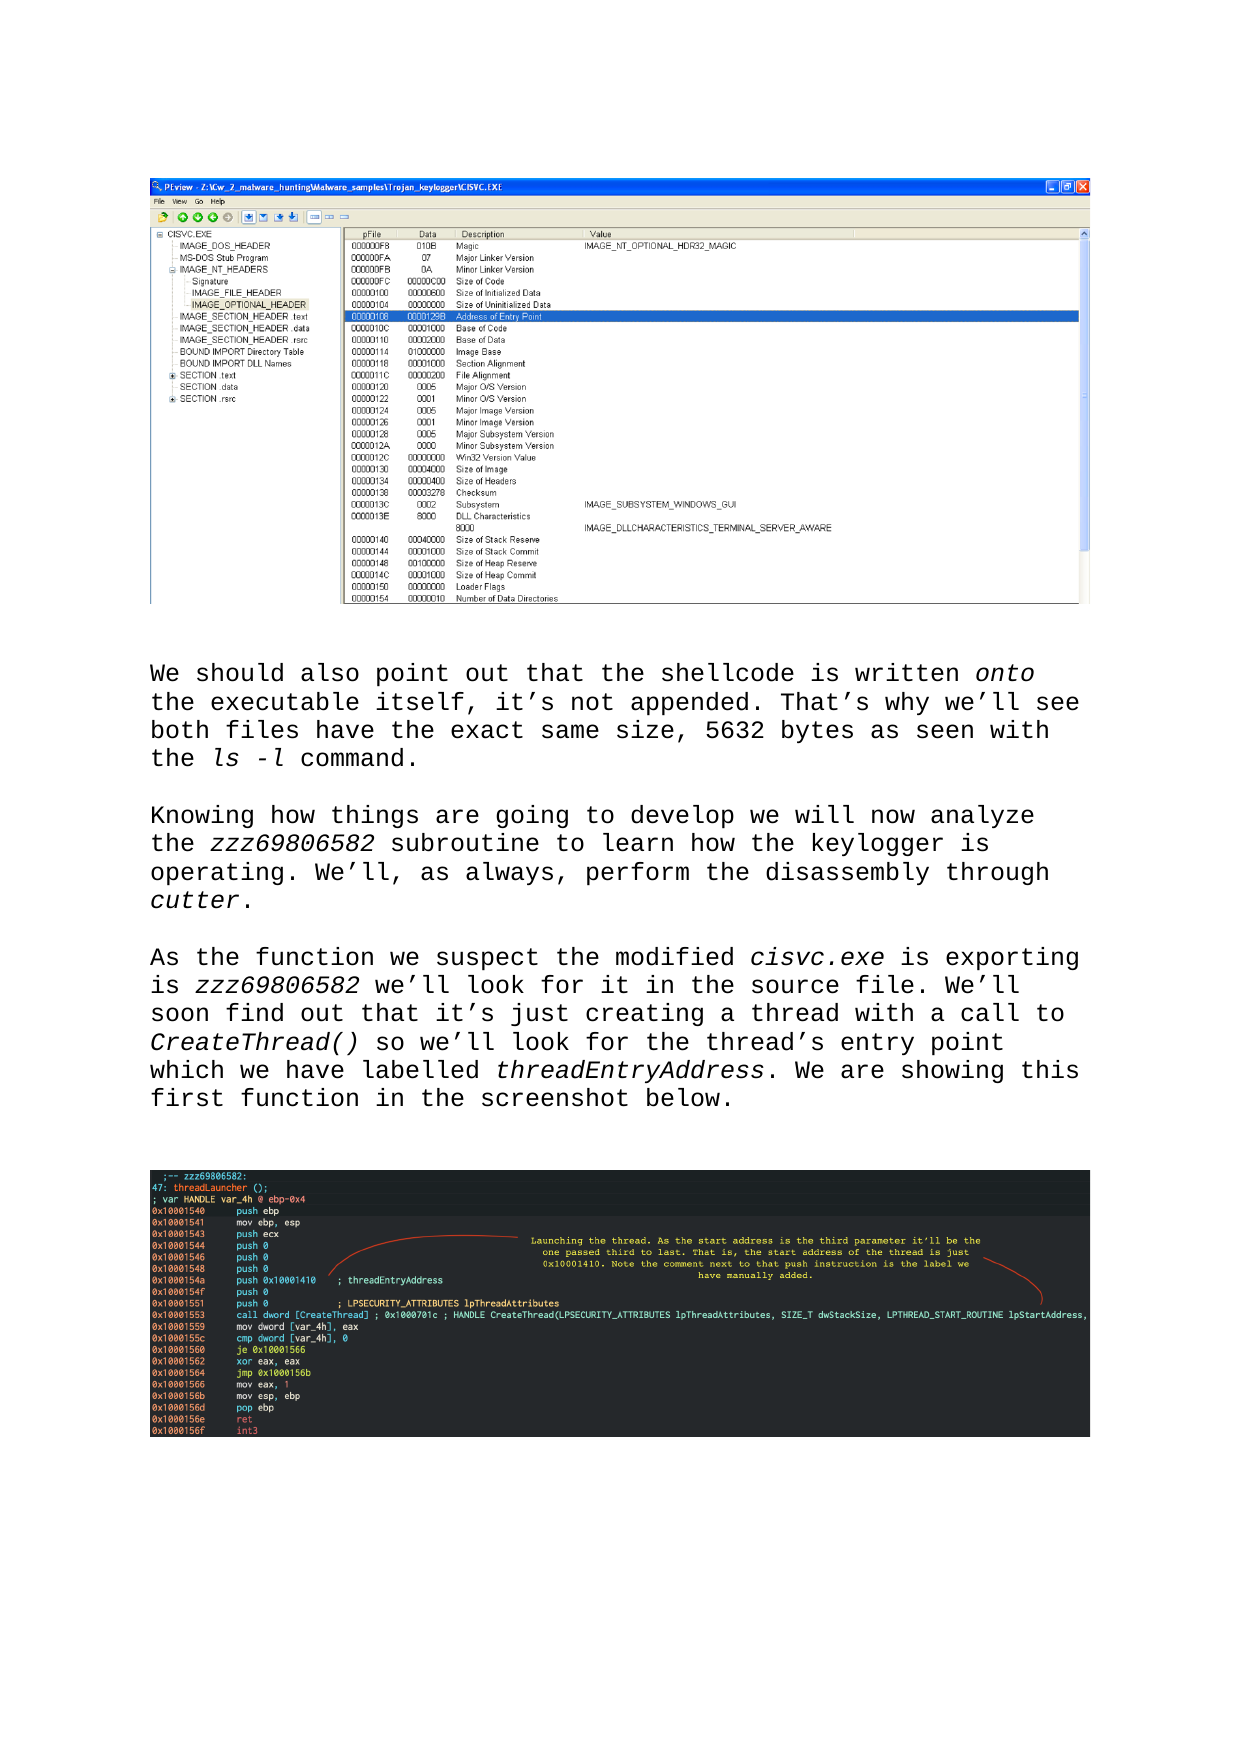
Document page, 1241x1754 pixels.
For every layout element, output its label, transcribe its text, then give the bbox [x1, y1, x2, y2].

picture [150, 178, 1091, 604]
text As the function we suspect the modified cisvc.exe is exporting is zzz69806582 we’ll look for it in the source file. We’ll soon find out that it’s just creating a thread with a call to CreateThread() so we’ll look for the thread’s entry point which we have labelled threadEntryAddress. We are showing this first function in the screenshot below. [150, 944, 1090, 1114]
picture [150, 1170, 1091, 1437]
text Knowing how things are going to develop we will now analyze the zzz69806582 subroutine to learn how the keylogger is operating. We’ll, as always, perform the disassembly through cutter. [150, 802, 1090, 916]
text We should also point out that the shellcode is written onto the executable itself, it’s not appended. That’s why we’ll see both files have the exact same size, 5632 bytes as seen with the ls -l command. [150, 661, 1090, 774]
